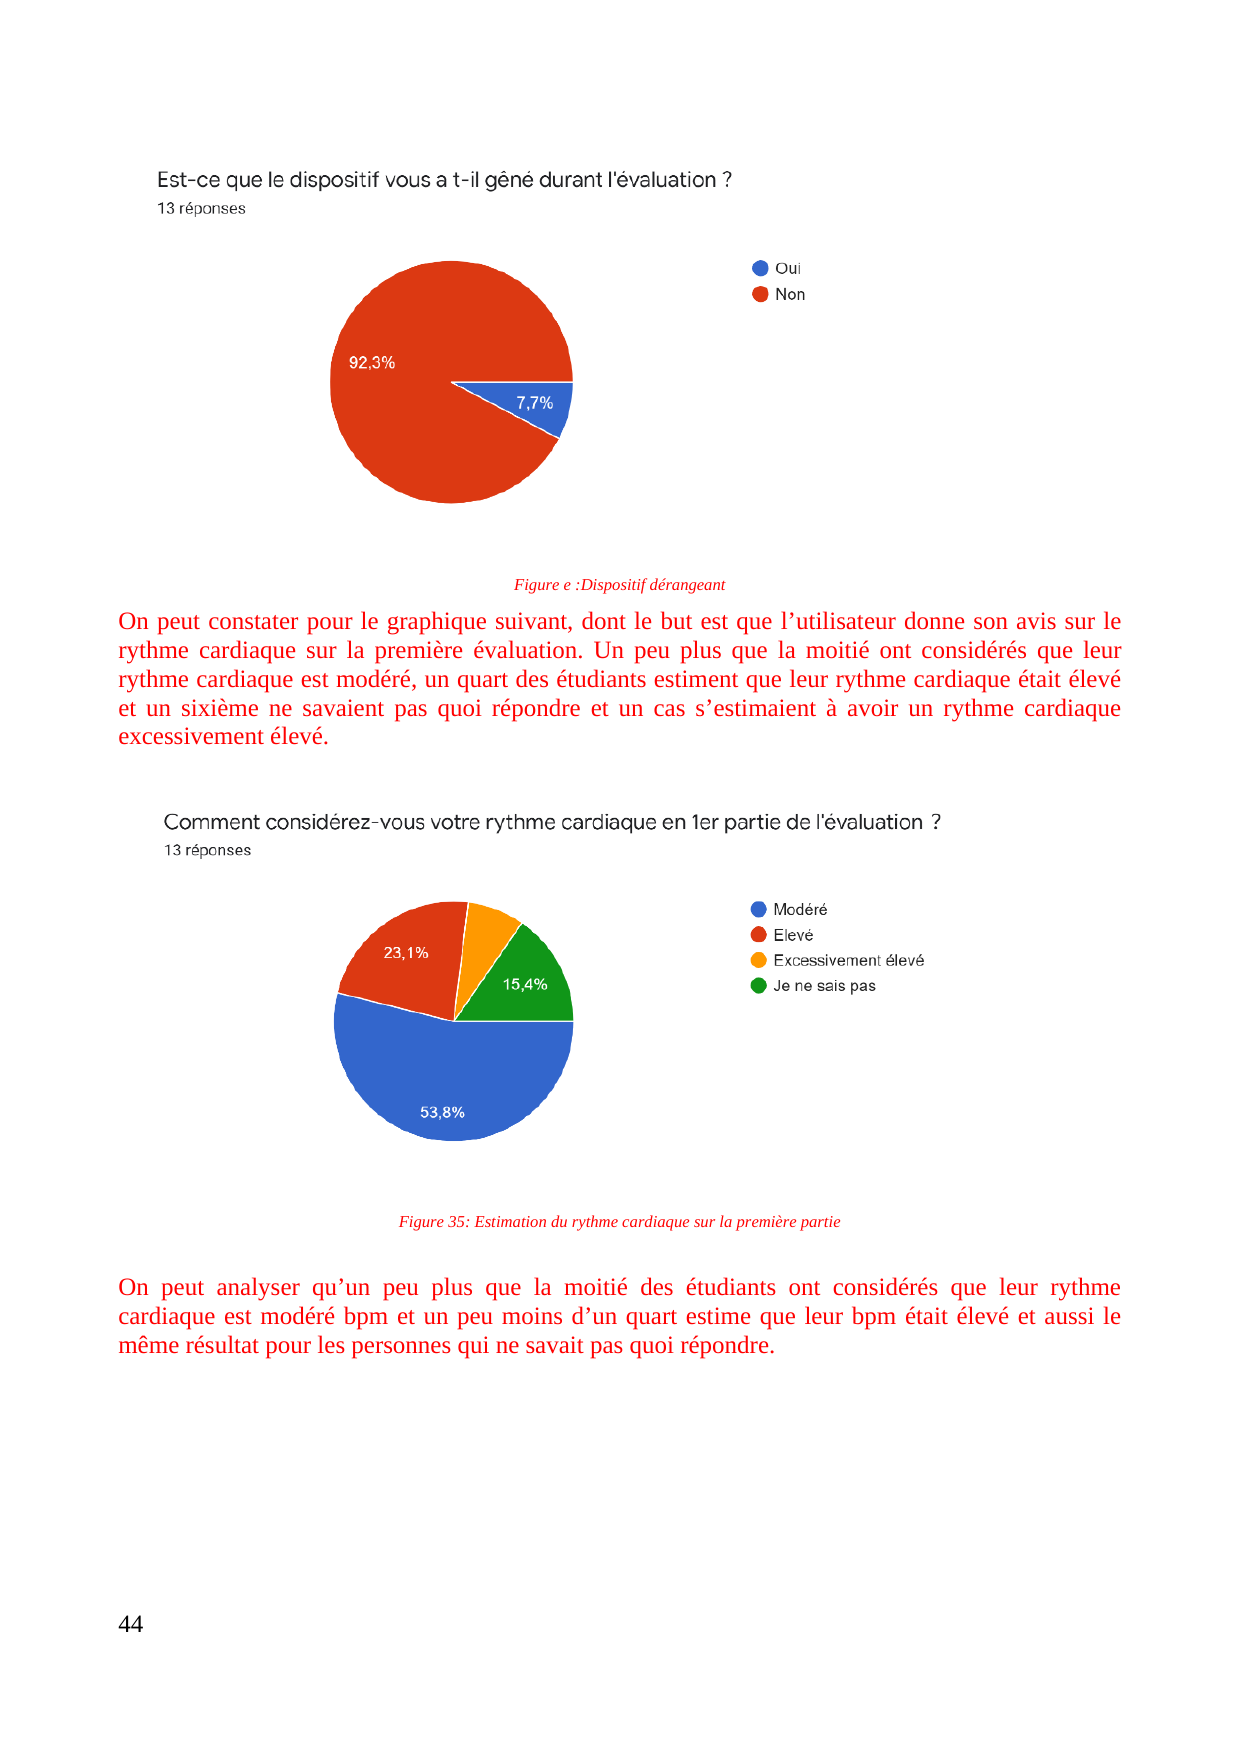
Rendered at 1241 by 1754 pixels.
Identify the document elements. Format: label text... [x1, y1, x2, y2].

text On peut analyser qu’un peu plus que la moitié des étudiants ont considérés que leur rythme cardiaque est modéré bpm et un peu moins d’un quart estime que leur bpm était élevé et aussi le même résultat pour les personnes qui ne savait pas quoi répondre. [118, 1272, 1123, 1358]
text Figure 35: Estimation du rythme cardiaque sur la première partie [118, 1212, 1123, 1231]
text On peut constater pour le graphique suivant, dont le but est que l’utilisateur donne son avis sur le rythme cardiaque sur la première évaluation. Un peu plus que la moitié ont considérés que leur rythme cardiaque est modéré, un quart des étudiants estiment que leur rythme cardiaque était élevé et un sixième ne savaient pas quoi répondre et un cas s’estimaient à avoir un rythme cardiaque excessivement élevé. [118, 606, 1123, 750]
text Figure e :Dispositif dérangeant [118, 575, 1123, 594]
picture [131, 775, 1110, 1187]
picture [125, 132, 1117, 550]
